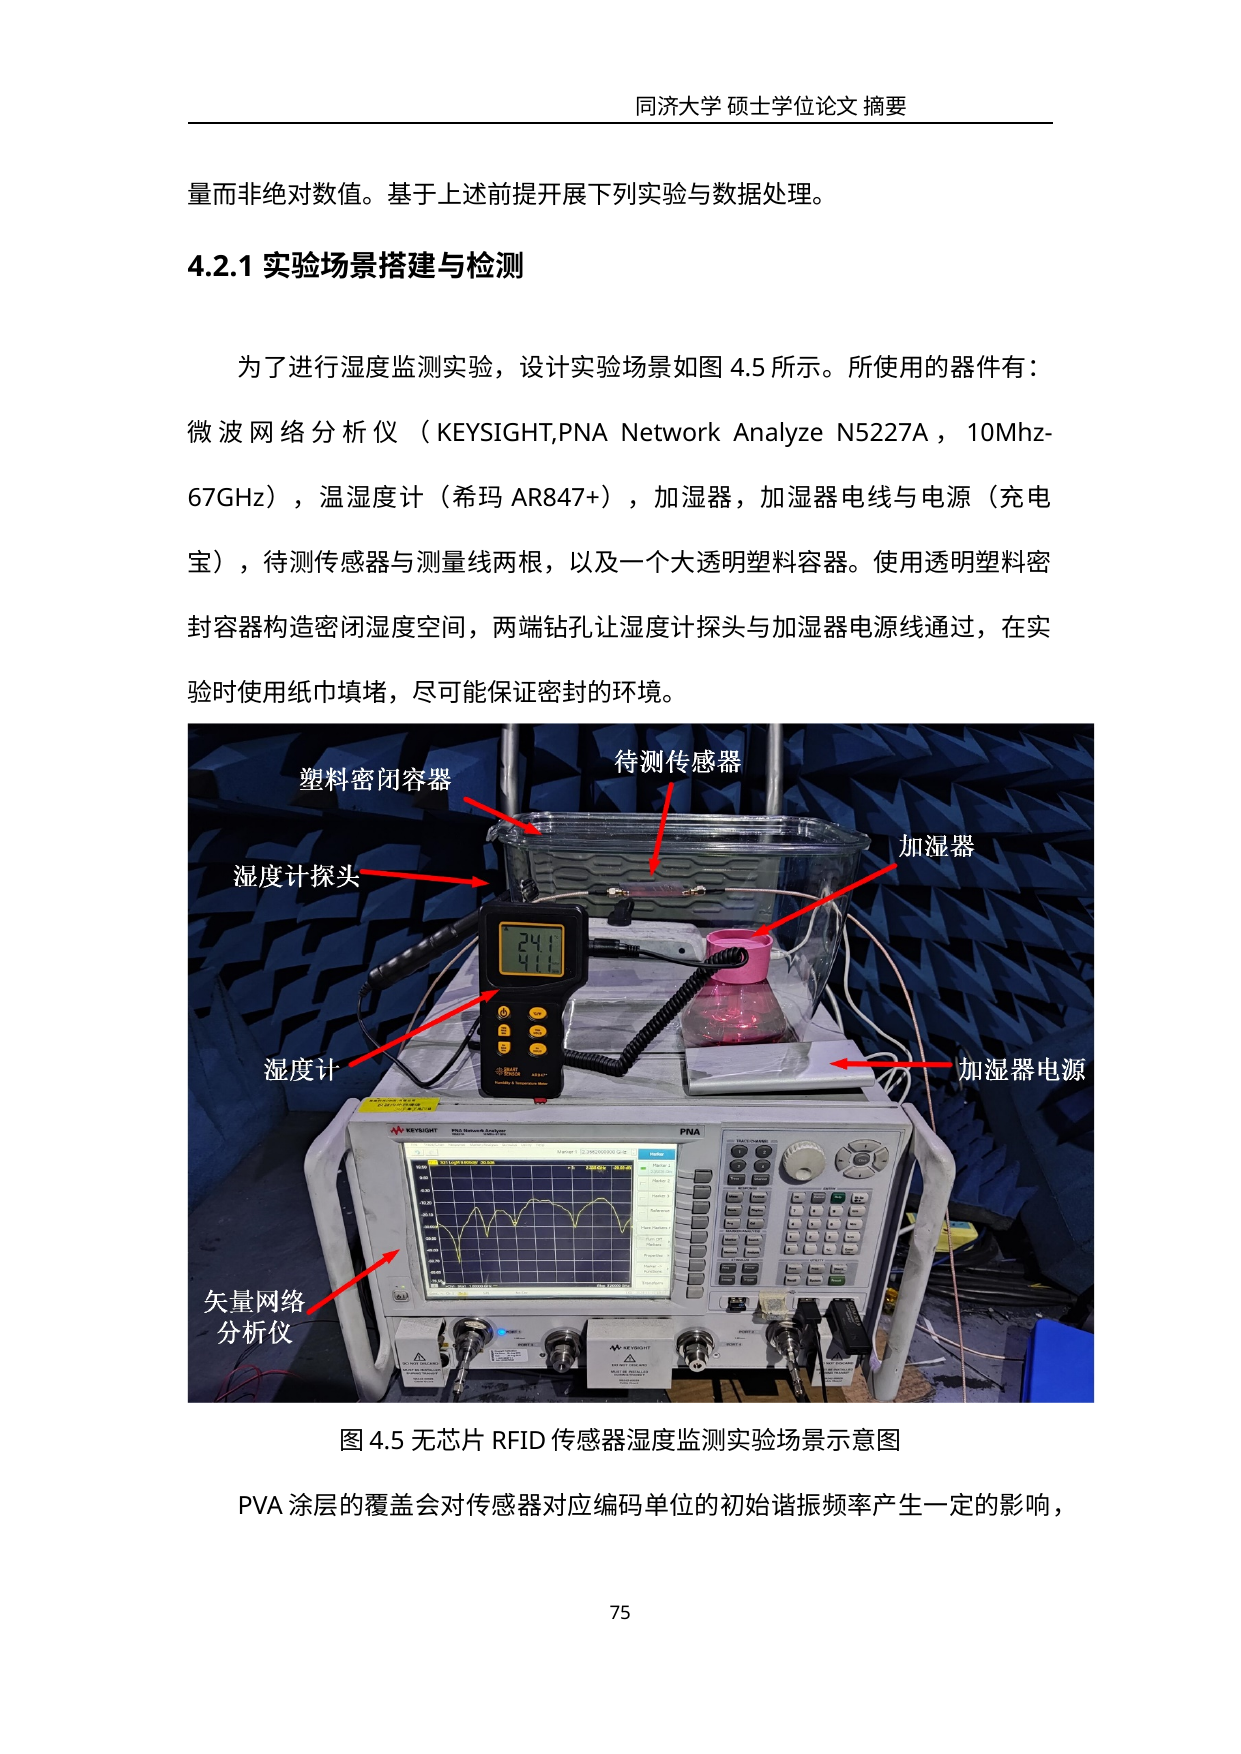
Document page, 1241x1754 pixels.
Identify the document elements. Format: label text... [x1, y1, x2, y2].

text 图4.5 无芯片RFID传感器湿度监测实验场景示意图 [187, 1406, 1053, 1471]
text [187, 1471, 1053, 1536]
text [187, 160, 1053, 225]
picture [187, 723, 1099, 1403]
subtitle 4.2.1 实验场景搭建与检测 [187, 231, 1053, 296]
text 为了进行湿度监测实验，设计实验场景如图4.5所示。所使用的器件有：微波网络分析仪（KEYSIGHT,PNA Network Analyze N5227A，10Mhz-67GHz），温湿度计（希玛AR847+），加湿器，加湿器电线与电源（充电宝），待测传感器与测量线两根，以及一个大透明塑料容器。使用透明塑料密封容器构造密闭湿度空间，两端钻孔让湿度计探头与加湿器电源线通过，在实验时使用纸巾填堵，尽可能保证密封的环境。 [187, 333, 1053, 723]
